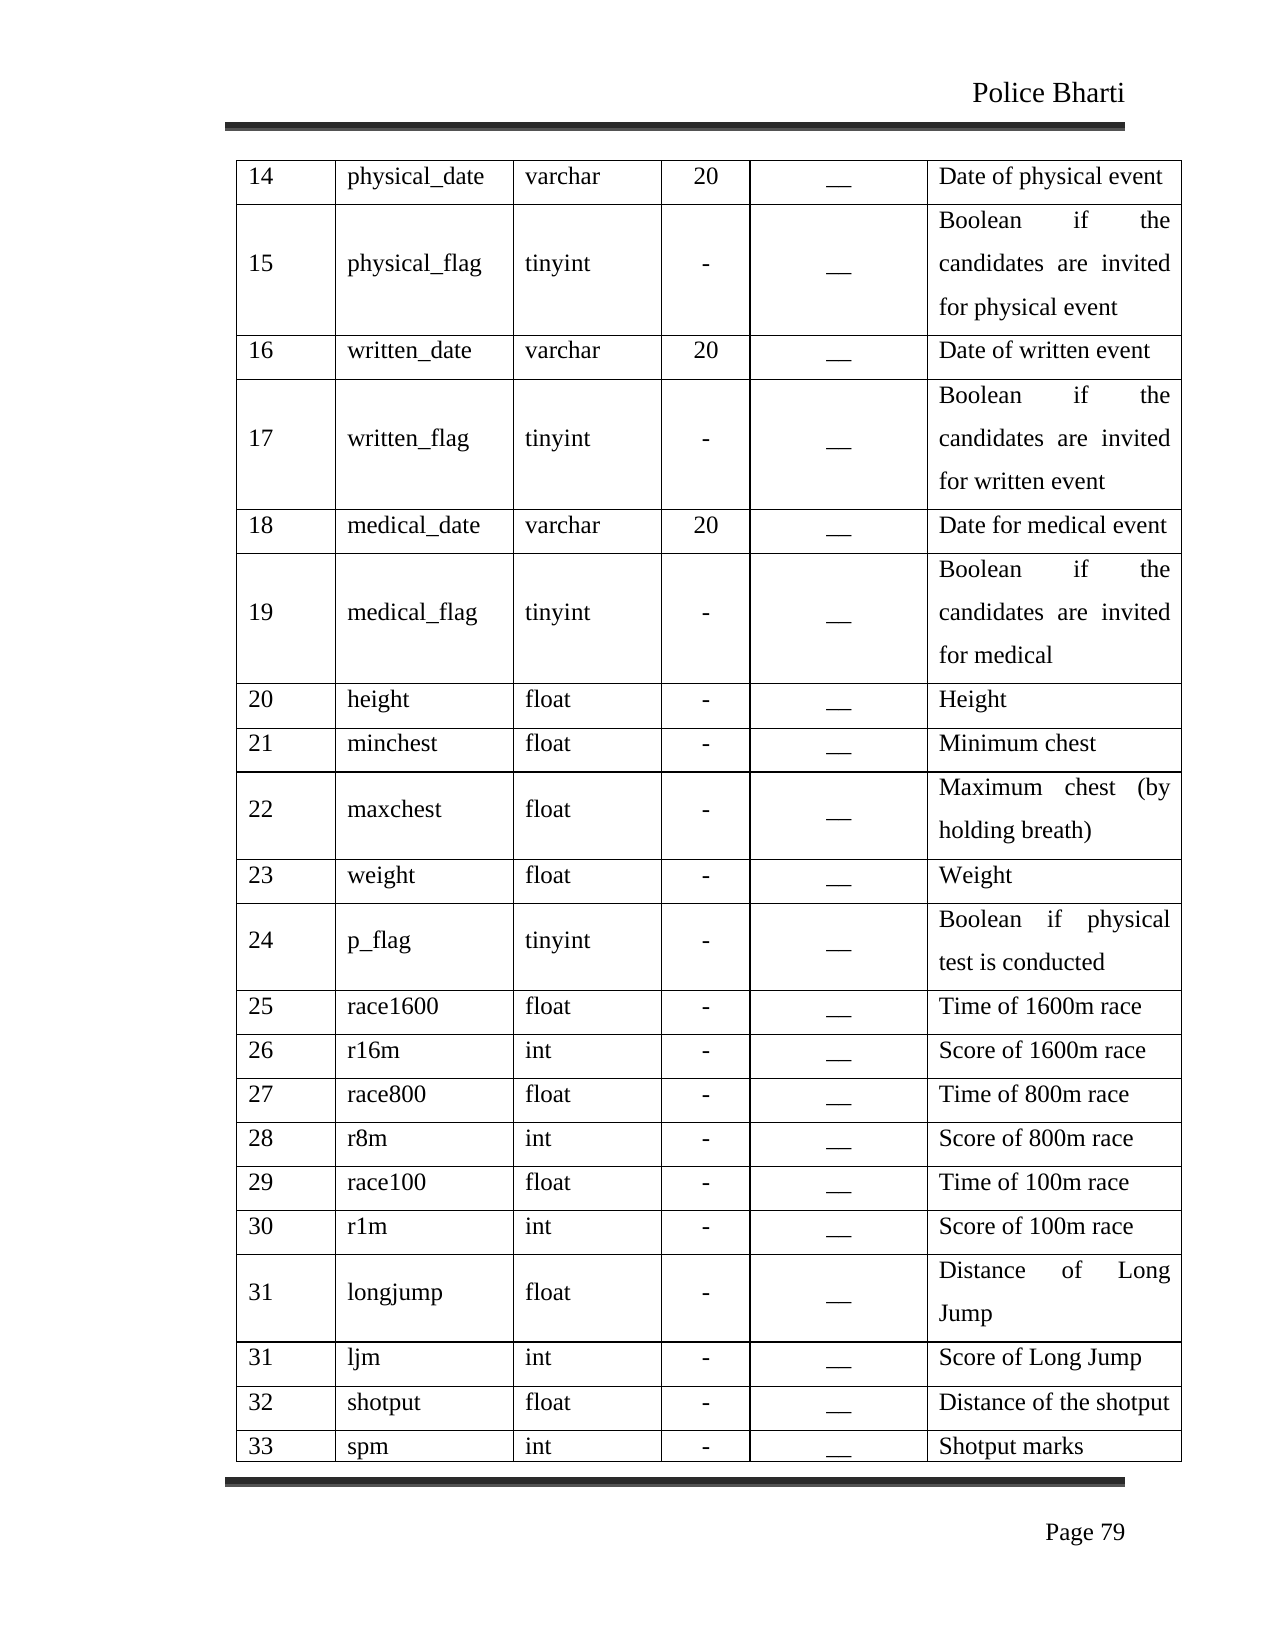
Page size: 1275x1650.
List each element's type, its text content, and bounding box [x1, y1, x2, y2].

table_cell Minimum chest [928, 729, 1181, 771]
table_cell minchest [336, 729, 513, 771]
table_cell float [514, 860, 661, 903]
table_cell r16m [336, 1035, 513, 1078]
table_cell Score of Long Jump [928, 1343, 1181, 1386]
table_cell - [662, 205, 749, 334]
table_cell 23 [237, 860, 335, 903]
table_cell - [662, 729, 749, 771]
table_cell 29 [237, 1167, 335, 1210]
table_cell 32 [237, 1387, 335, 1429]
table_cell written_flag [336, 380, 513, 509]
table_cell 16 [237, 336, 335, 379]
table_cell Boolean if physical test is conducted [928, 904, 1181, 990]
table_cell Weight [928, 860, 1181, 903]
table_cell race800 [336, 1079, 513, 1122]
table_cell 20 [662, 336, 749, 379]
table_cell int [514, 1431, 661, 1461]
table_cell - [662, 1343, 749, 1386]
table_cell __ [751, 380, 927, 509]
table_cell __ [751, 1123, 927, 1166]
table_cell - [662, 1167, 749, 1210]
table_cell int [514, 1211, 661, 1254]
table_cell __ [751, 1255, 927, 1341]
table_cell __ [751, 554, 927, 683]
table_cell __ [751, 205, 927, 334]
table_cell - [662, 1035, 749, 1078]
table_cell height [336, 684, 513, 727]
table_cell spm [336, 1431, 513, 1461]
table_cell Shotput marks [928, 1431, 1181, 1461]
table_cell float [514, 1255, 661, 1341]
table_cell - [662, 1079, 749, 1122]
table_cell float [514, 773, 661, 859]
table_cell - [662, 1255, 749, 1341]
table_cell - [662, 554, 749, 683]
table_cell int [514, 1343, 661, 1386]
table_cell Time of 1600m race [928, 991, 1181, 1034]
table_cell __ [751, 1343, 927, 1386]
table_cell Distance of the shotput [928, 1387, 1181, 1429]
table_cell 22 [237, 773, 335, 859]
table_cell 18 [237, 510, 335, 553]
table_cell __ [751, 1079, 927, 1122]
table_cell 27 [237, 1079, 335, 1122]
table_cell race1600 [336, 991, 513, 1034]
table_cell 31 [237, 1255, 335, 1341]
table_cell Boolean if the candidates are invited for medical [928, 554, 1181, 683]
table_cell r1m [336, 1211, 513, 1254]
table_cell 31 [237, 1343, 335, 1386]
table_cell - [662, 380, 749, 509]
table_cell 15 [237, 205, 335, 334]
table_cell Boolean if the candidates are invited for physical event [928, 205, 1181, 334]
table_cell - [662, 1387, 749, 1429]
table_cell shotput [336, 1387, 513, 1429]
table_cell 21 [237, 729, 335, 771]
table_cell __ [751, 1167, 927, 1210]
table_cell - [662, 1123, 749, 1166]
table_cell __ [751, 904, 927, 990]
table_cell Date of physical event [928, 161, 1181, 204]
table_cell __ [751, 684, 927, 727]
table_cell __ [751, 773, 927, 859]
table_cell varchar [514, 336, 661, 379]
table_cell __ [751, 161, 927, 204]
table_cell Date for medical event [928, 510, 1181, 553]
table_cell 28 [237, 1123, 335, 1166]
table_cell Time of 100m race [928, 1167, 1181, 1210]
table_cell float [514, 684, 661, 727]
table_cell __ [751, 729, 927, 771]
table_cell float [514, 1387, 661, 1429]
table_cell int [514, 1035, 661, 1078]
table_cell __ [751, 1387, 927, 1429]
table_cell Boolean if the candidates are invited for written event [928, 380, 1181, 509]
table_cell 20 [662, 161, 749, 204]
table_cell 14 [237, 161, 335, 204]
table_cell longjump [336, 1255, 513, 1341]
table_cell - [662, 860, 749, 903]
table_cell 33 [237, 1431, 335, 1461]
table_cell __ [751, 336, 927, 379]
table_cell 17 [237, 380, 335, 509]
table_cell - [662, 1211, 749, 1254]
table_cell Score of 100m race [928, 1211, 1181, 1254]
table_cell __ [751, 860, 927, 903]
table_cell int [514, 1123, 661, 1166]
table_cell maxchest [336, 773, 513, 859]
table_cell float [514, 729, 661, 771]
table_cell __ [751, 1431, 927, 1461]
table_cell - [662, 991, 749, 1034]
table_cell __ [751, 510, 927, 553]
table_cell p_flag [336, 904, 513, 990]
table_cell tinyint [514, 205, 661, 334]
table_cell 20 [237, 684, 335, 727]
table_cell float [514, 991, 661, 1034]
table_cell Score of 1600m race [928, 1035, 1181, 1078]
table_cell - [662, 773, 749, 859]
table_cell __ [751, 1211, 927, 1254]
table_cell physical_date [336, 161, 513, 204]
table_cell Distance of Long Jump [928, 1255, 1181, 1341]
table_cell ljm [336, 1343, 513, 1386]
table_cell physical_flag [336, 205, 513, 334]
table_cell 19 [237, 554, 335, 683]
table_cell __ [751, 1035, 927, 1078]
table_cell medical_date [336, 510, 513, 553]
table_cell varchar [514, 161, 661, 204]
table_cell float [514, 1079, 661, 1122]
table_cell Score of 800m race [928, 1123, 1181, 1166]
table_cell Time of 800m race [928, 1079, 1181, 1122]
table_cell medical_flag [336, 554, 513, 683]
table_cell float [514, 1167, 661, 1210]
table_cell __ [751, 991, 927, 1034]
table_cell r8m [336, 1123, 513, 1166]
table_cell tinyint [514, 380, 661, 509]
table_cell tinyint [514, 554, 661, 683]
table_cell tinyint [514, 904, 661, 990]
table_cell 26 [237, 1035, 335, 1078]
table_cell varchar [514, 510, 661, 553]
table_cell 24 [237, 904, 335, 990]
table_cell Date of written event [928, 336, 1181, 379]
table_cell 20 [662, 510, 749, 553]
table_cell Height [928, 684, 1181, 727]
table_cell race100 [336, 1167, 513, 1210]
table_cell written_date [336, 336, 513, 379]
table_cell weight [336, 860, 513, 903]
table_cell - [662, 1431, 749, 1461]
table_cell 25 [237, 991, 335, 1034]
table_cell - [662, 904, 749, 990]
table_cell Maximum chest (by holding breath) [928, 773, 1181, 859]
table_cell - [662, 684, 749, 727]
table_cell 30 [237, 1211, 335, 1254]
